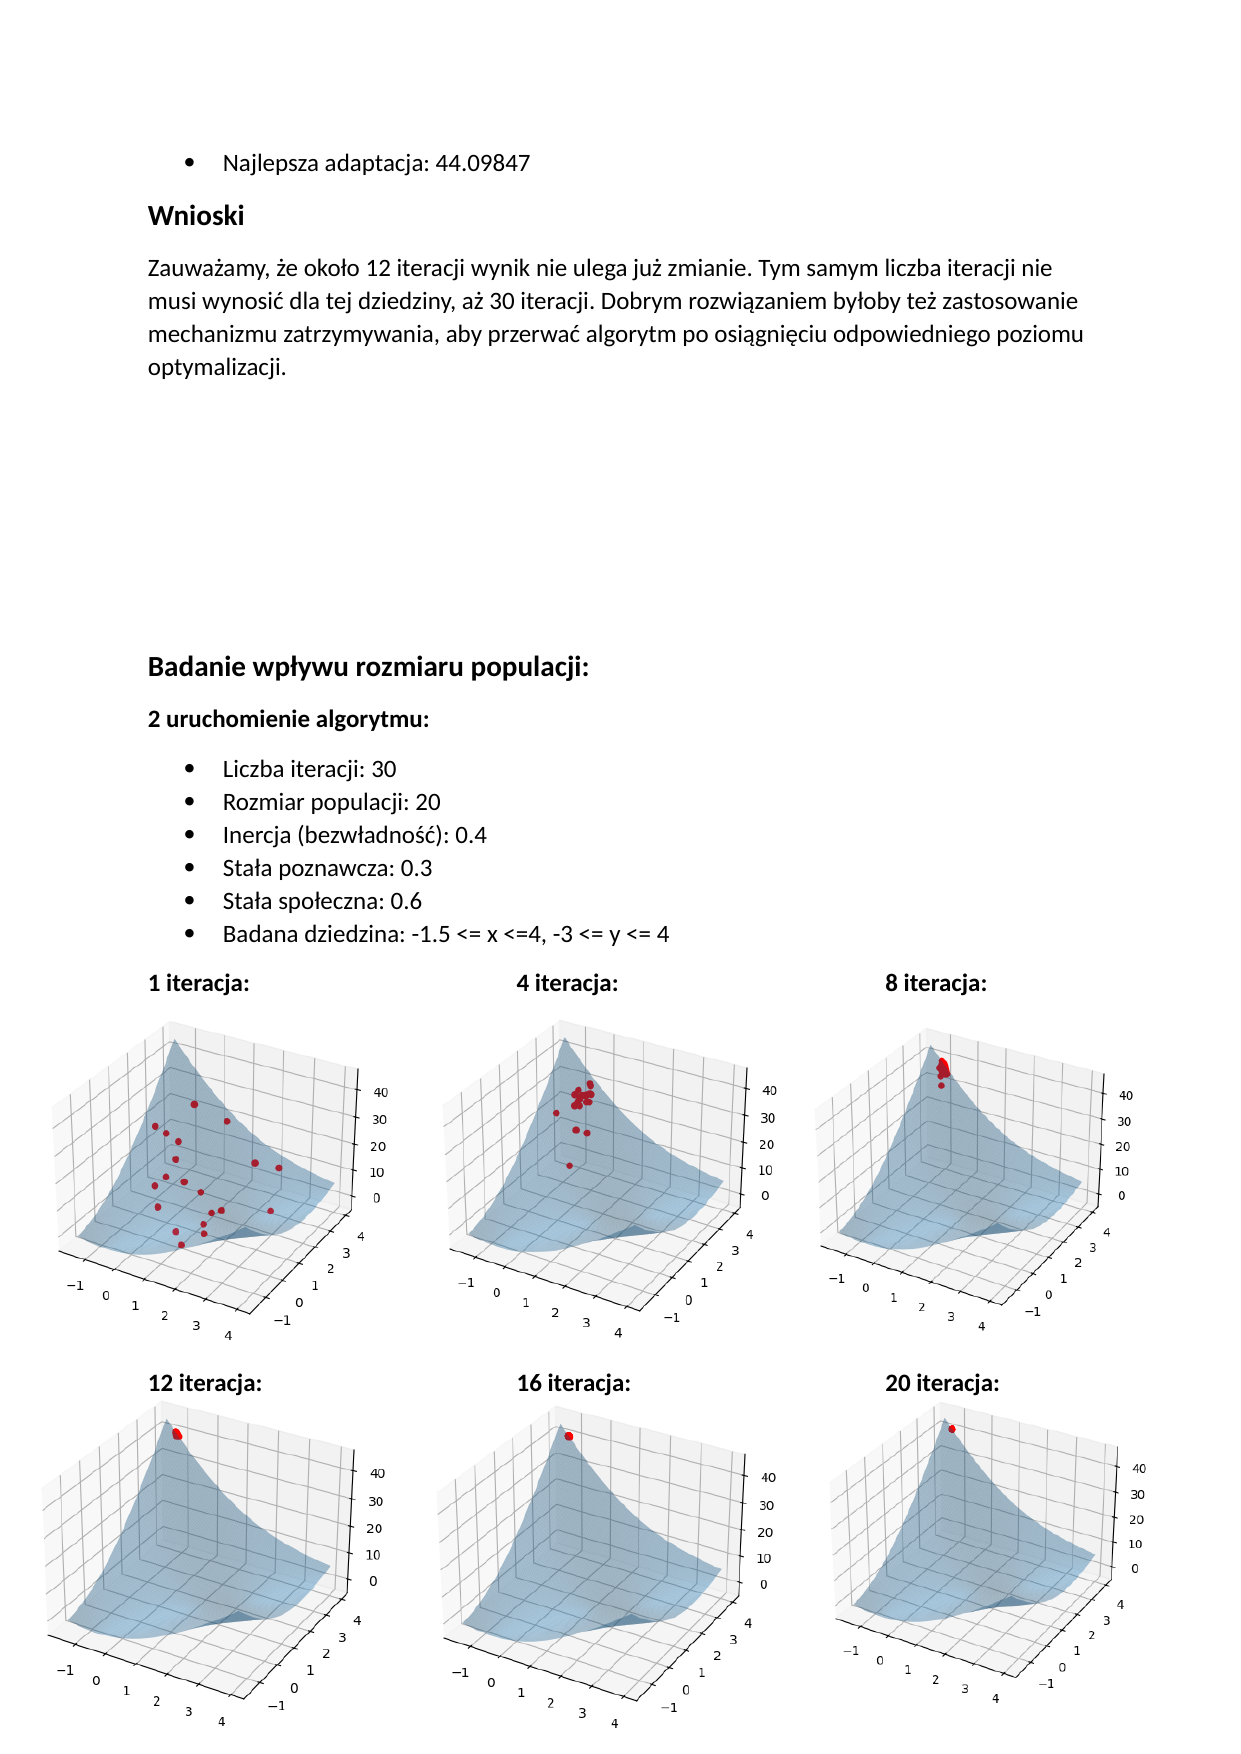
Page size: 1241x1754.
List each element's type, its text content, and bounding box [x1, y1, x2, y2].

list Liczba iteracji: 30 [185, 753, 1093, 784]
picture [803, 1027, 1138, 1339]
text 1 iteracja: 4 iteracja: 8 iteracja: [148, 967, 1093, 998]
list Rozmiar populacji: 20 [185, 786, 1093, 817]
text Wnioski [148, 197, 1093, 233]
list Najlepsza adaptacja: 44.09847 [185, 148, 1093, 178]
list Stała społeczna: 0.6 [185, 885, 1093, 915]
list Inercja (bezwładność): 0.4 [185, 819, 1093, 849]
picture [30, 1397, 392, 1733]
text Badanie wpływu rozmiaru populacji: [148, 648, 1093, 684]
text 2 uruchomienie algorytmu: [148, 704, 1093, 734]
picture [428, 1400, 777, 1732]
picture [820, 1398, 1147, 1705]
list Badana dziedzina: -1.5 <= x <=4, -3 <= y <= 4 [185, 918, 1093, 948]
picture [48, 1017, 393, 1349]
text Zauważamy, że około 12 iteracji wynik nie ulega już zmianie. Tym samym liczba iteracji nie musi wynosić dla tej dziedziny, aż 30 iteracji. Dobrym rozwiązaniem byłoby też zastosowanie mechanizmu zatrzymywania, aby przerwać algorytm po osiągnięciu odpowiedniego poziomu optymalizacji. [148, 252, 1093, 382]
picture [437, 1017, 777, 1344]
list Stała poznawcza: 0.3 [185, 852, 1093, 882]
